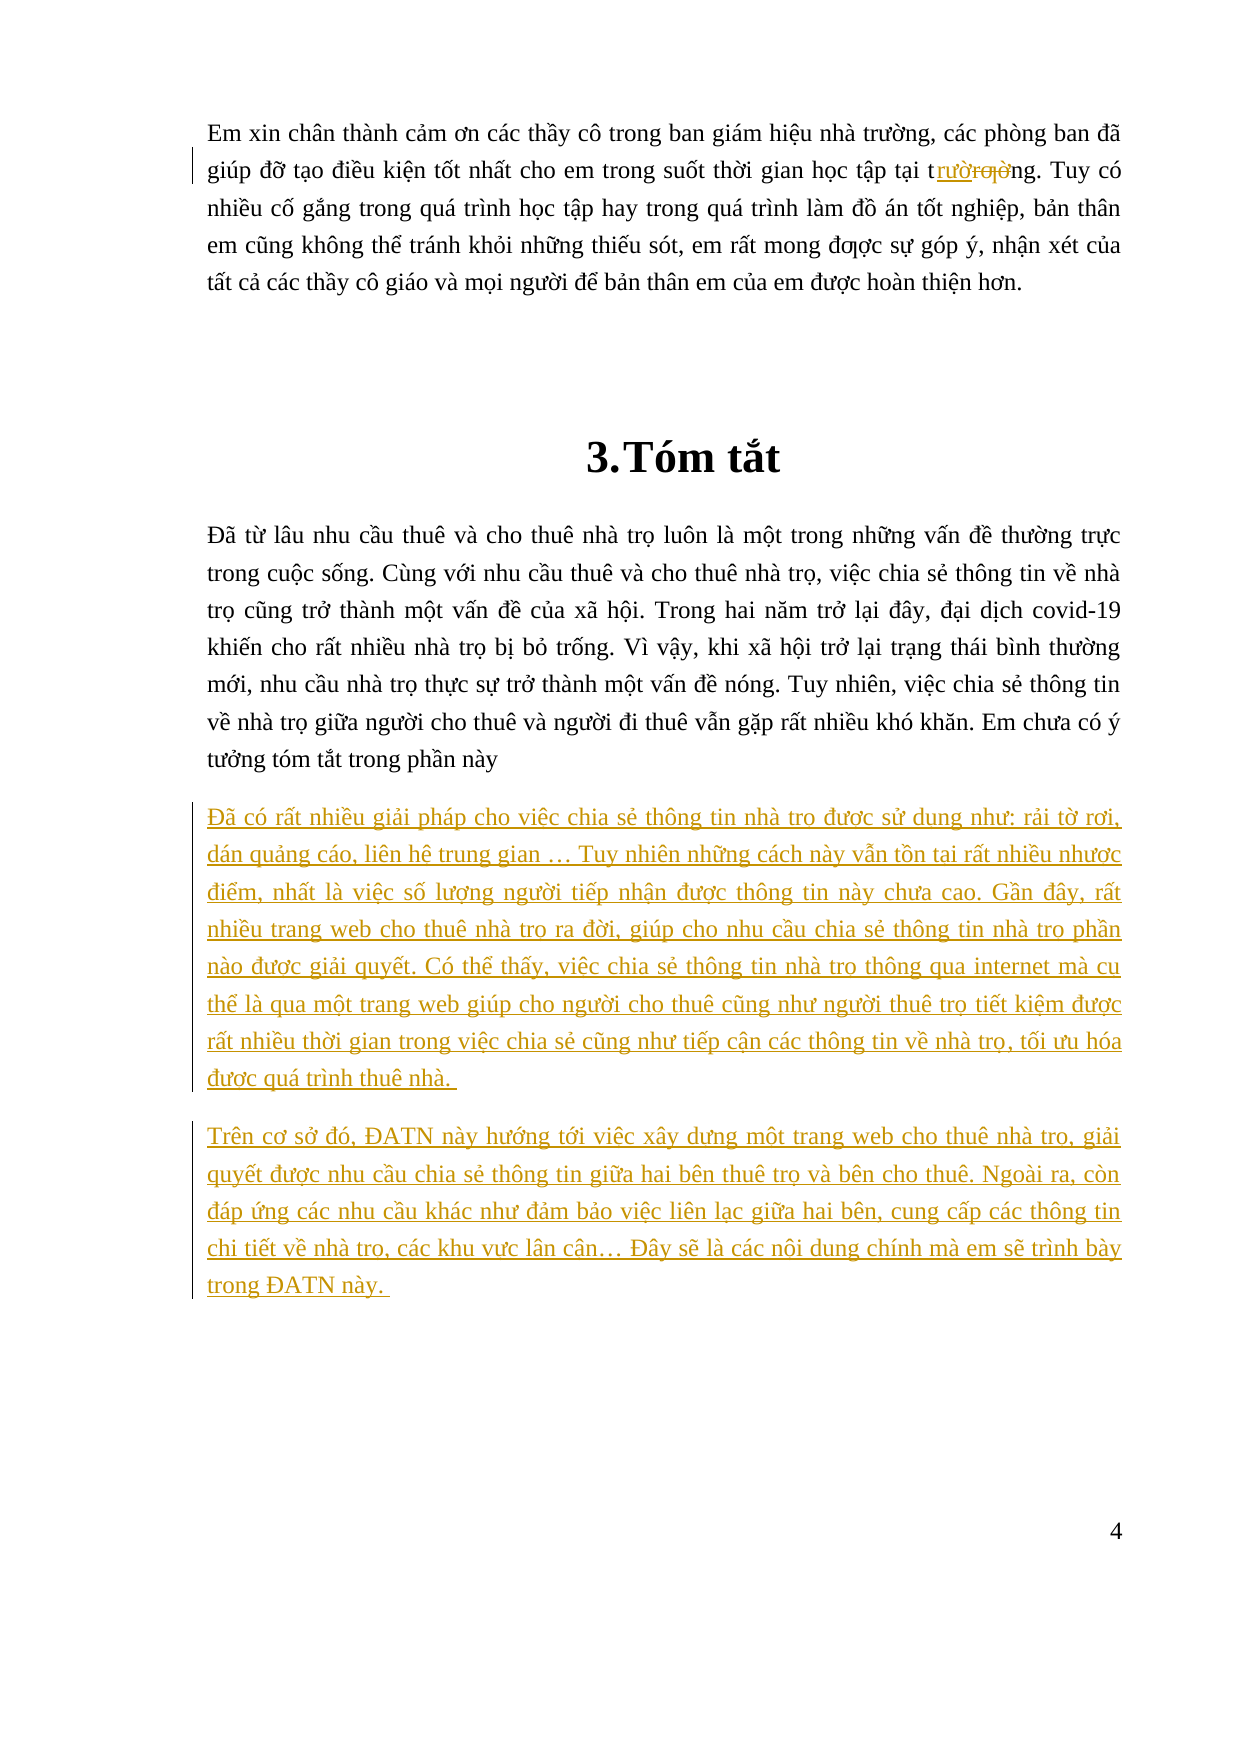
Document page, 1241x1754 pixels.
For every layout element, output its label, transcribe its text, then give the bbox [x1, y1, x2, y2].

text Em xin chân thành cảm ơn các thầy cô trong ban giám hiệu nhà trường, các phòng ban đã giúp đỡ tạo điều kiện tốt nhất cho em trong suốt thời gian học tập tại tng. Tuy có nhiều cố gắng trong quá trình học tập hay trong quá trình làm đồ án tốt nghiệp, bản thân em cũng không thể tránh khỏi những thiếu sót, em rất mong đƣợc sự góp ý, nhận xét của tất cả các thầy cô giáo và mọi người để bản thân em của em được hoàn thiện hơn. [207, 118, 1122, 296]
subtitle Tóm tắt [586, 430, 780, 482]
